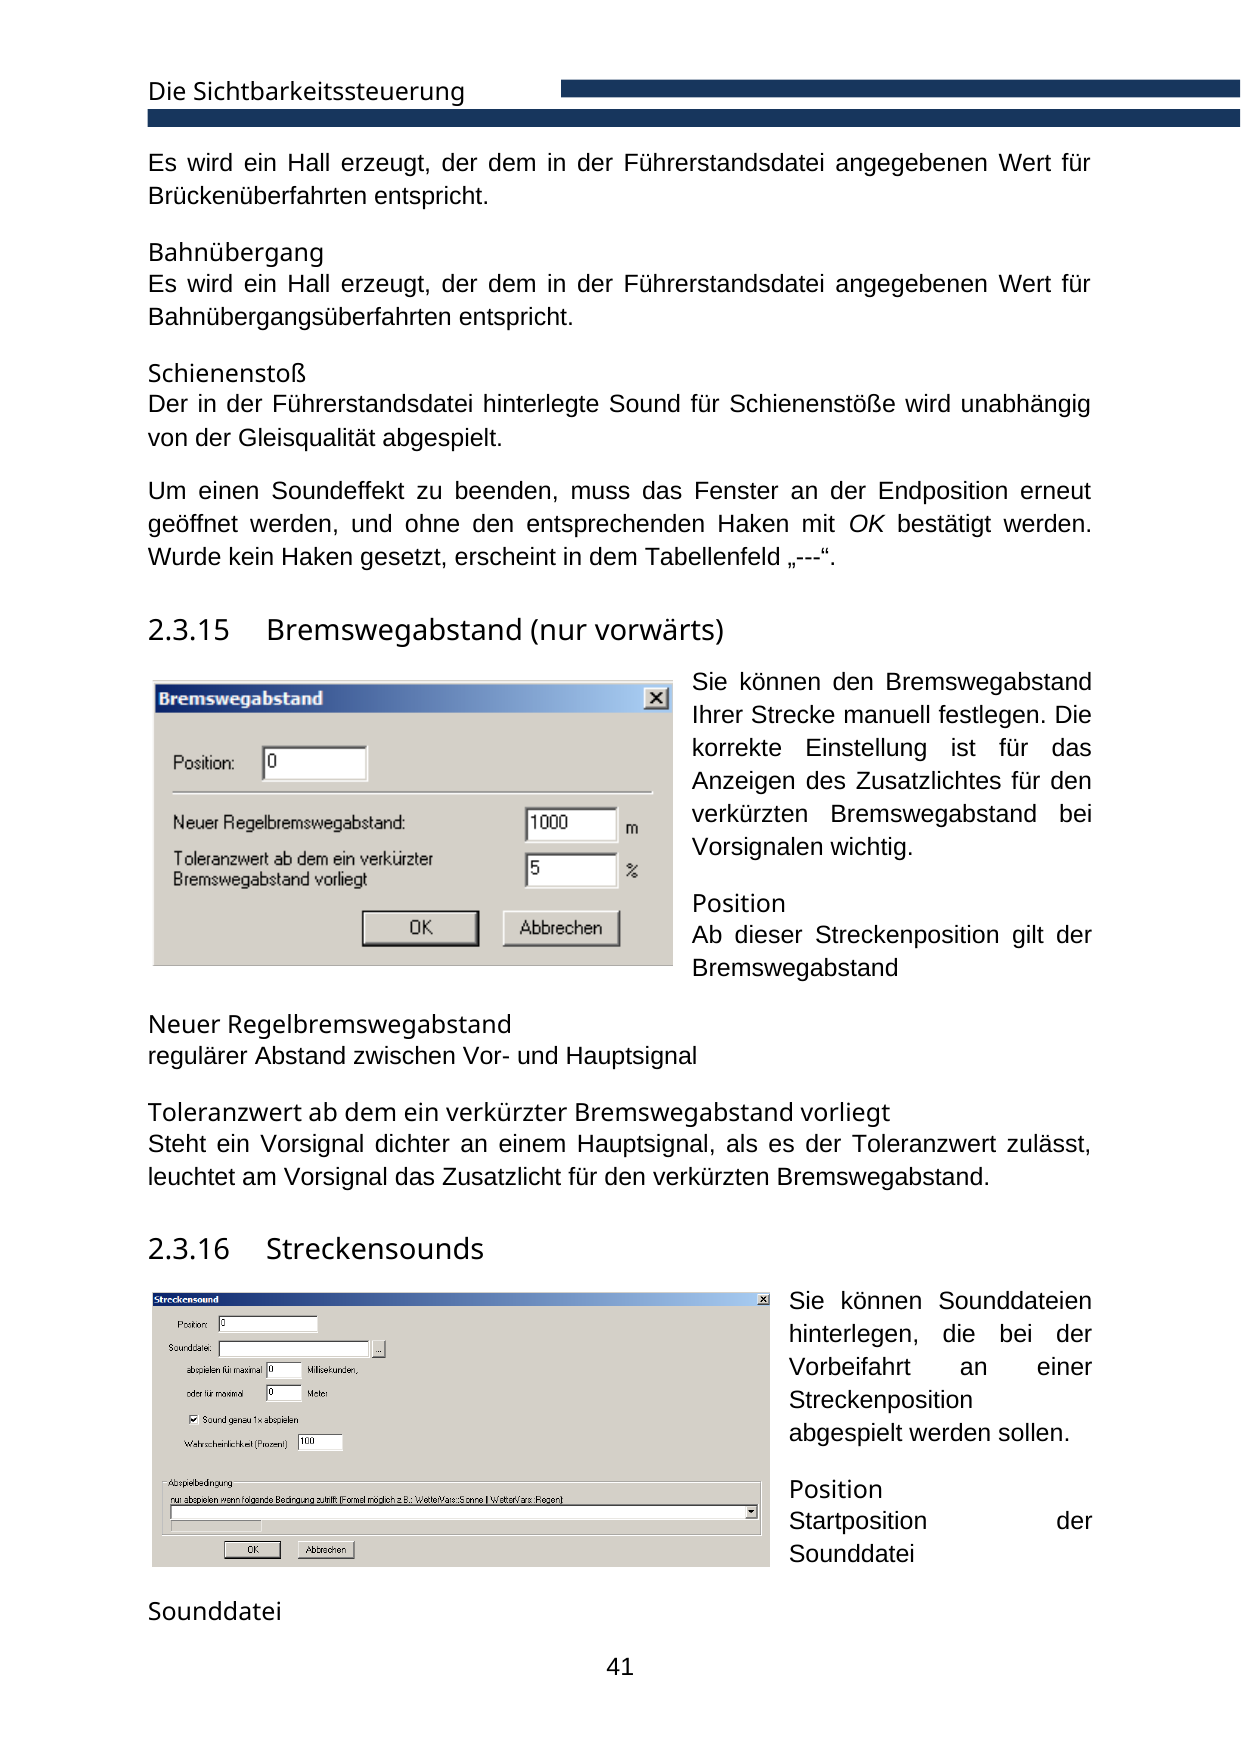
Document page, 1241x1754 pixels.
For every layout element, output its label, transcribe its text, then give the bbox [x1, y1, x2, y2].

text Sie können den Bremswegabstand Ihrer Strecke manuell festlegen. Die korrekte Einstellung ist für das Anzeigen des Zusatzlichtes für den verkürzten Bremswegabstand bei Vorsignalen wichtig. [148, 667, 1093, 861]
subtitle Streckensounds [148, 1228, 1093, 1268]
text Neuer Regelbremswegabstand [148, 1007, 1093, 1041]
text Es wird ein Hall erzeugt, der dem in der Führerstandsdatei angegebenen Wert für Bahnübergangsüberfahrten entspricht. [148, 268, 1093, 330]
text Es wird ein Hall erzeugt, der dem in der Führerstandsdatei angegebenen Wert für Brückenüberfahrten entspricht. [148, 148, 1093, 209]
text Ab dieser Streckenposition gilt der Bremswegabstand [148, 920, 1093, 982]
text Sie können Sounddateien hinterlegen, die bei der Vorbeifahrt an einer Streckenposition abgespielt werden sollen. [148, 1286, 1093, 1447]
subtitle Bremswegabstand (nur vorwärts) [148, 609, 1093, 648]
text Position [769, 1472, 1093, 1506]
picture [151, 1291, 769, 1566]
text regulärer Abstand zwischen Vor- und Hauptsignal [148, 1041, 1093, 1069]
text Der in der Führerstandsdatei hinterlegte Sound für Schienenstöße wird unabhängig von der Gleisqualität abgespielt. [148, 389, 1093, 451]
text Bahnübergang [148, 234, 1093, 268]
text Sounddatei [148, 1593, 1093, 1627]
text Steht ein Vorsignal dichter an einem Hauptsignal, als es der Toleranzwert zulässt, leuchtet am Vorsignal das Zusatzlicht für den verkürzten Bremswegabstand. [148, 1129, 1093, 1191]
picture [151, 680, 672, 964]
text Um einen Soundeffekt zu beenden, muss das Fenster an der Endposition erneut geöffnet werden, und ohne den entsprechenden Haken mit OK bestätigt werden. Wurde kein Haken gesetzt, erscheint in dem Tabellenfeld „---“. [148, 476, 1093, 571]
text Position [672, 886, 1093, 920]
text Schienenstoß [148, 355, 1093, 389]
text Startposition der Sounddatei [148, 1506, 1093, 1568]
text Toleranzwert ab dem ein verkürzter Bremswegabstand vorliegt [148, 1095, 1093, 1129]
